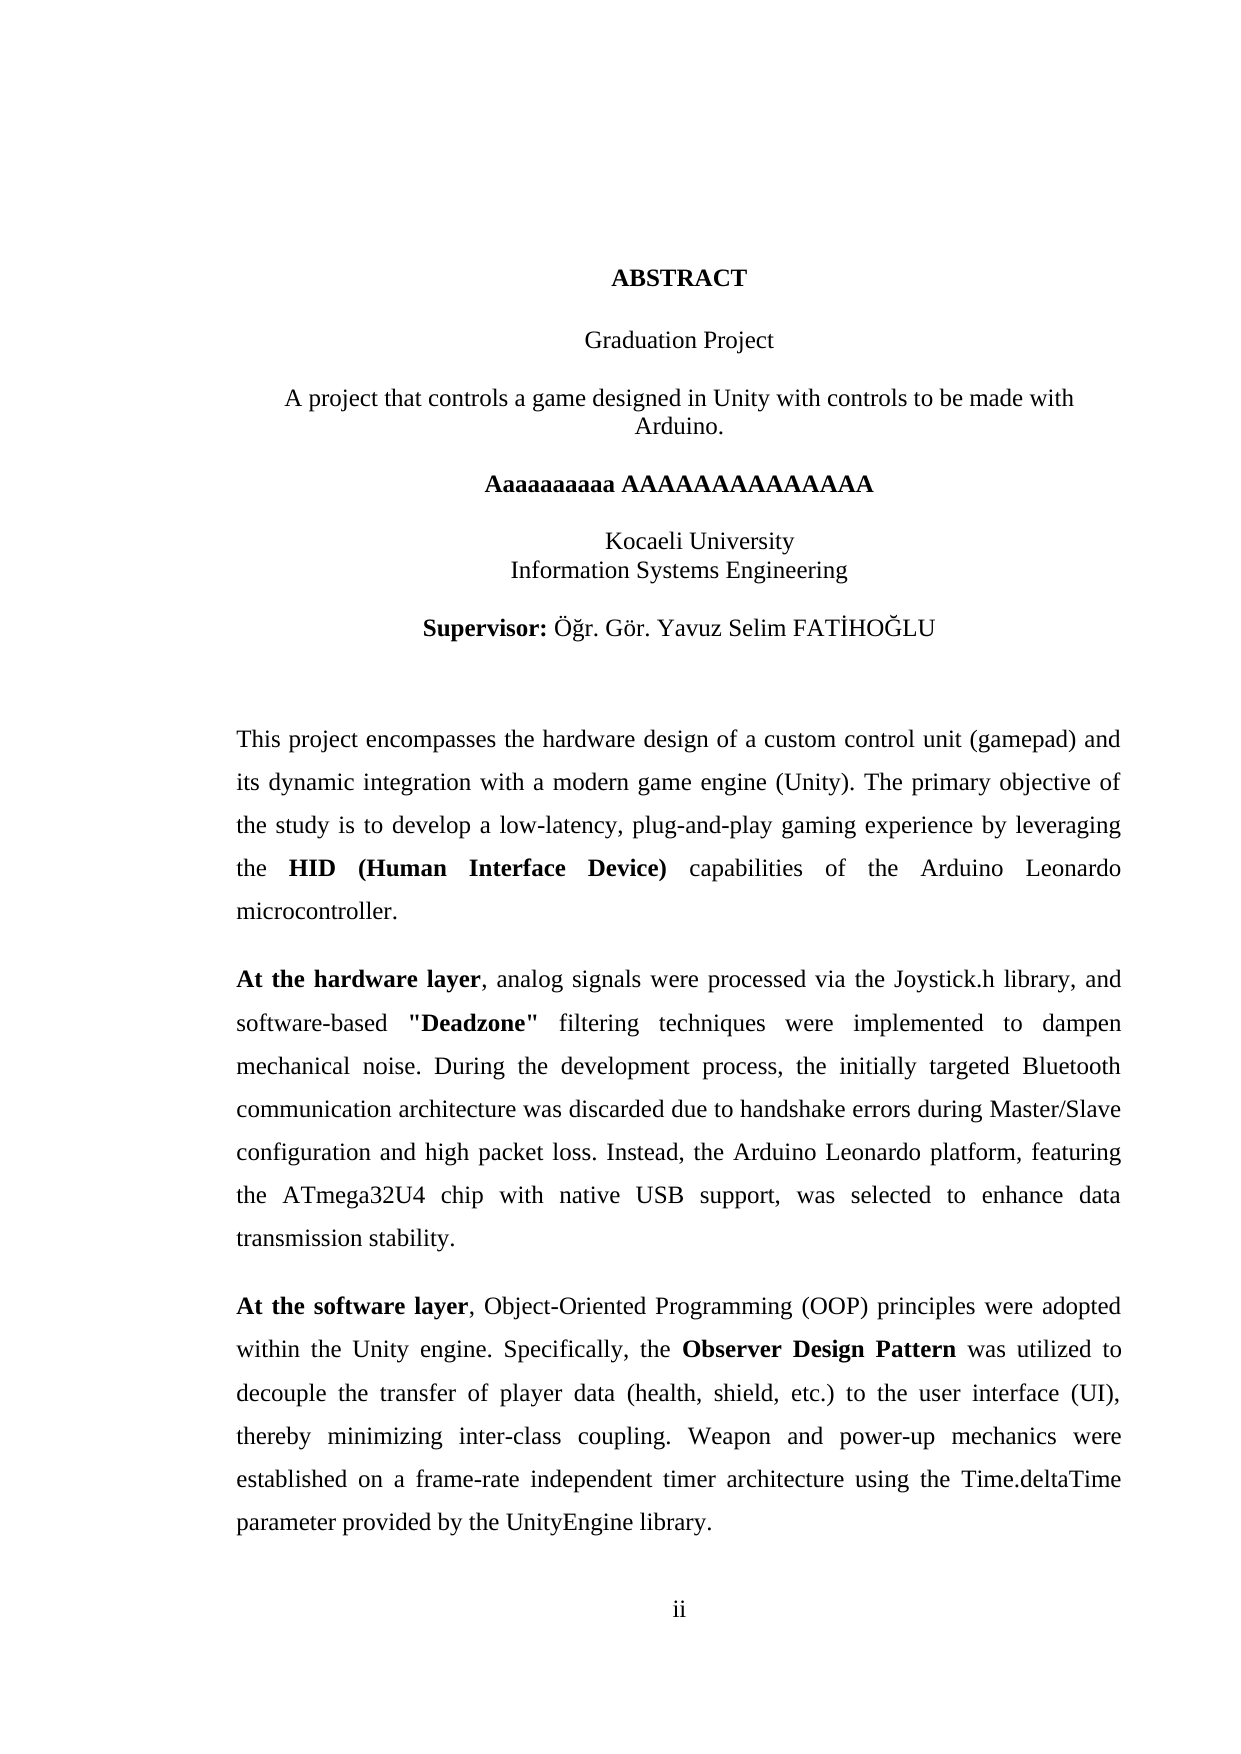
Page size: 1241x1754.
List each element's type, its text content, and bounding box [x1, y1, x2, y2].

text Graduation Project [236, 325, 1122, 354]
text Information Systems Engineering [236, 555, 1122, 584]
text At the hardware layer, analog signals were processed via the Joystick.h library, and software-based "Deadzone" filtering techniques were implemented to dampen mechanical noise. During the development process, the initially targeted Bluetooth communication architecture was discarded due to handshake errors during Master/Slave configuration and high packet loss. Instead, the Arduino Leonardo platform, featuring the ATmega32U4 chip with native USB support, was selected to enhance data transmission stability. [236, 964, 1122, 1252]
text Supervisor: Öğr. Gör. Yavuz Selim FATİHOĞLU [236, 613, 1122, 641]
text This project encompasses the hardware design of a custom control unit (gamepad) and its dynamic integration with a modern game engine (Unity). The primary objective of the study is to develop a low-latency, plug-and-play gaming experience by leveraging the HID (Human Interface Device) capabilities of the Arduino Leonardo microcontroller. [236, 724, 1122, 925]
text At the software layer, Object-Oriented Programming (OOP) principles were adopted within the Unity engine. Specifically, the Observer Design Pattern was utilized to decouple the transfer of player data (health, shield, etc.) to the user interface (UI), thereby minimizing inter-class coupling. Weapon and power-up mechanics were established on a frame-rate independent timer architecture using the Time.deltaTime parameter provided by the UnityEngine library. [236, 1291, 1122, 1536]
text A project that controls a game designed in Unity with controls to be made with Arduino. [236, 383, 1122, 440]
text Aaaaaaaaaa AAAAAAAAAAAAAA [236, 469, 1122, 498]
title ABSTRACT [236, 263, 1122, 292]
text Kocaeli University [531, 526, 1122, 555]
